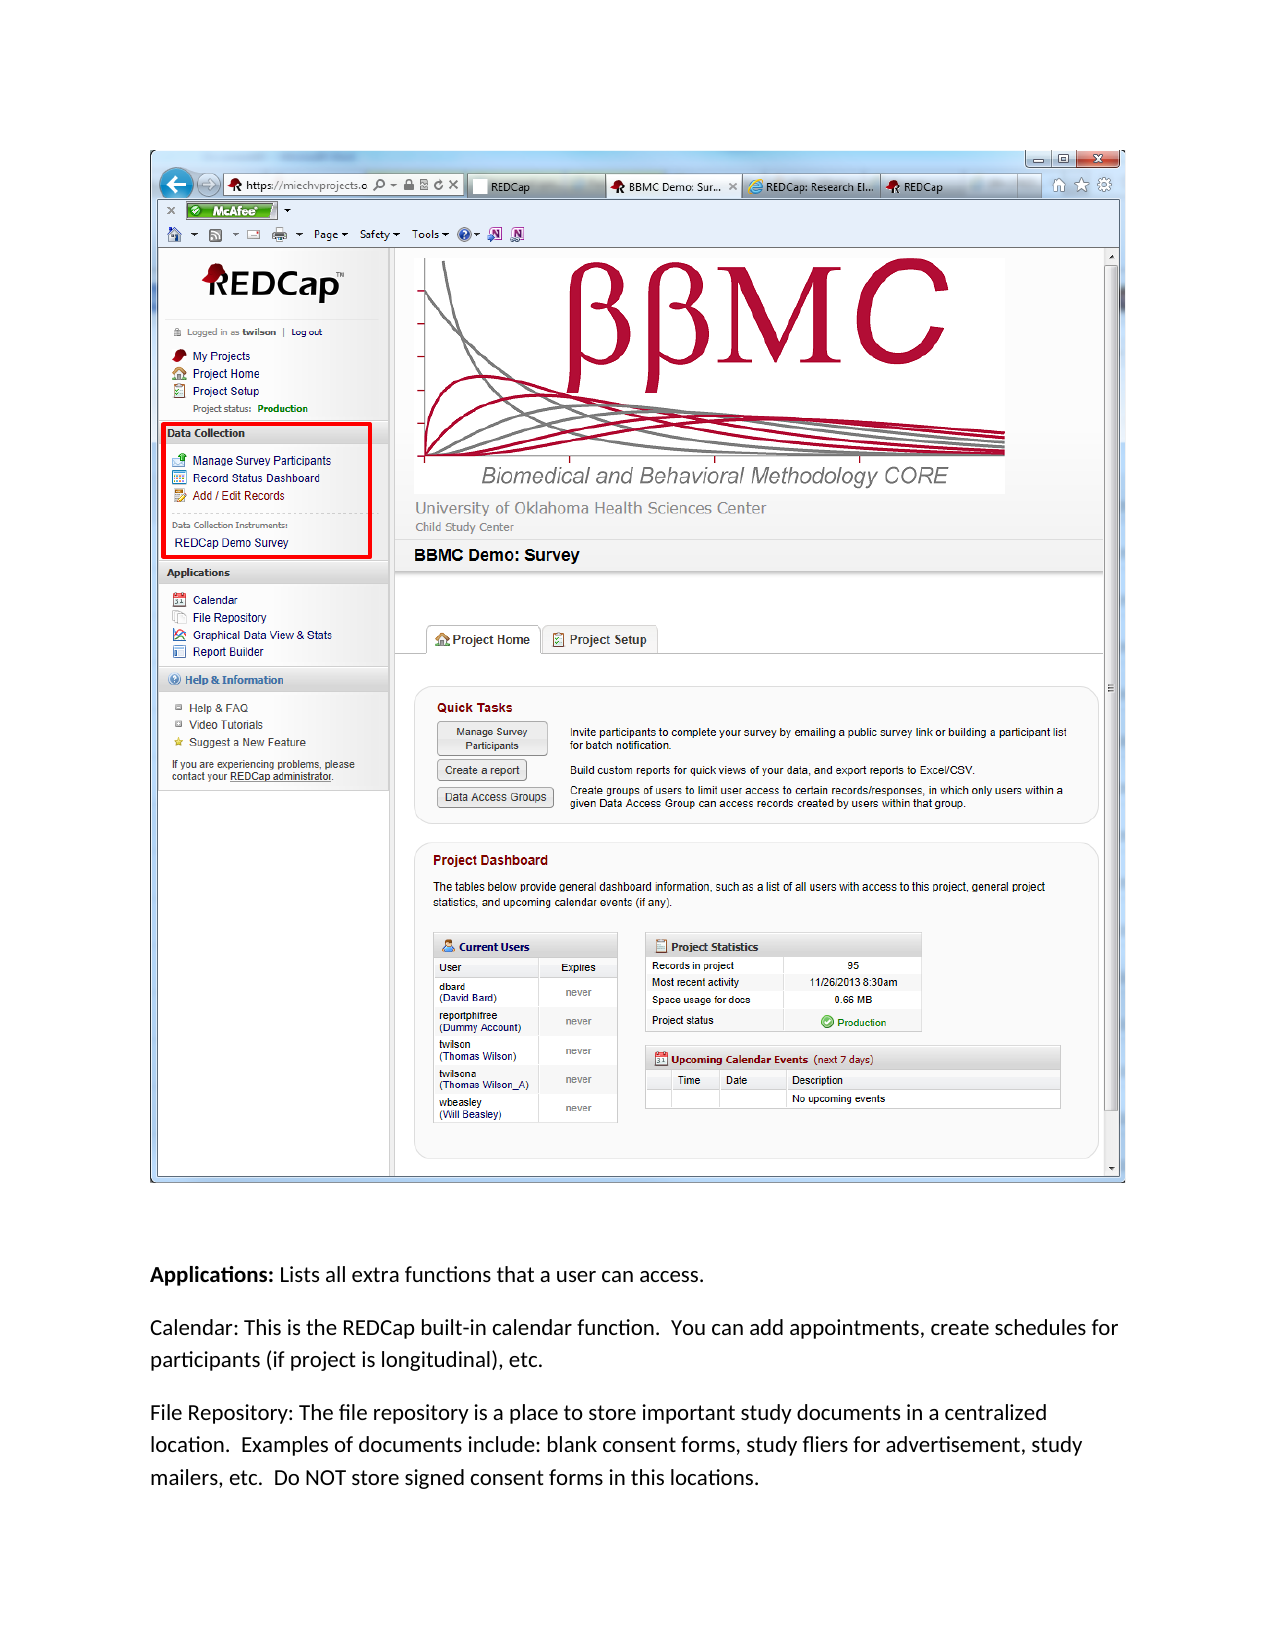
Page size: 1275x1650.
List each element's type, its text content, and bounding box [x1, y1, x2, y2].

text File Repository: The file repository is a place to store important study documents in a centralized location. Examples of documents include: blank consent forms, study fliers for advertisement, study mailers, etc. Do NOT store signed consent forms in this locations. [150, 1398, 1125, 1491]
text Calendar: This is the REDCap built-in calendar function. You can add appointments, create schedules for participants (if project is longitudinal), etc. [150, 1313, 1125, 1373]
picture [150, 150, 1125, 1183]
text Applications: Lists all extra functions that a user can access. [150, 1260, 1125, 1288]
